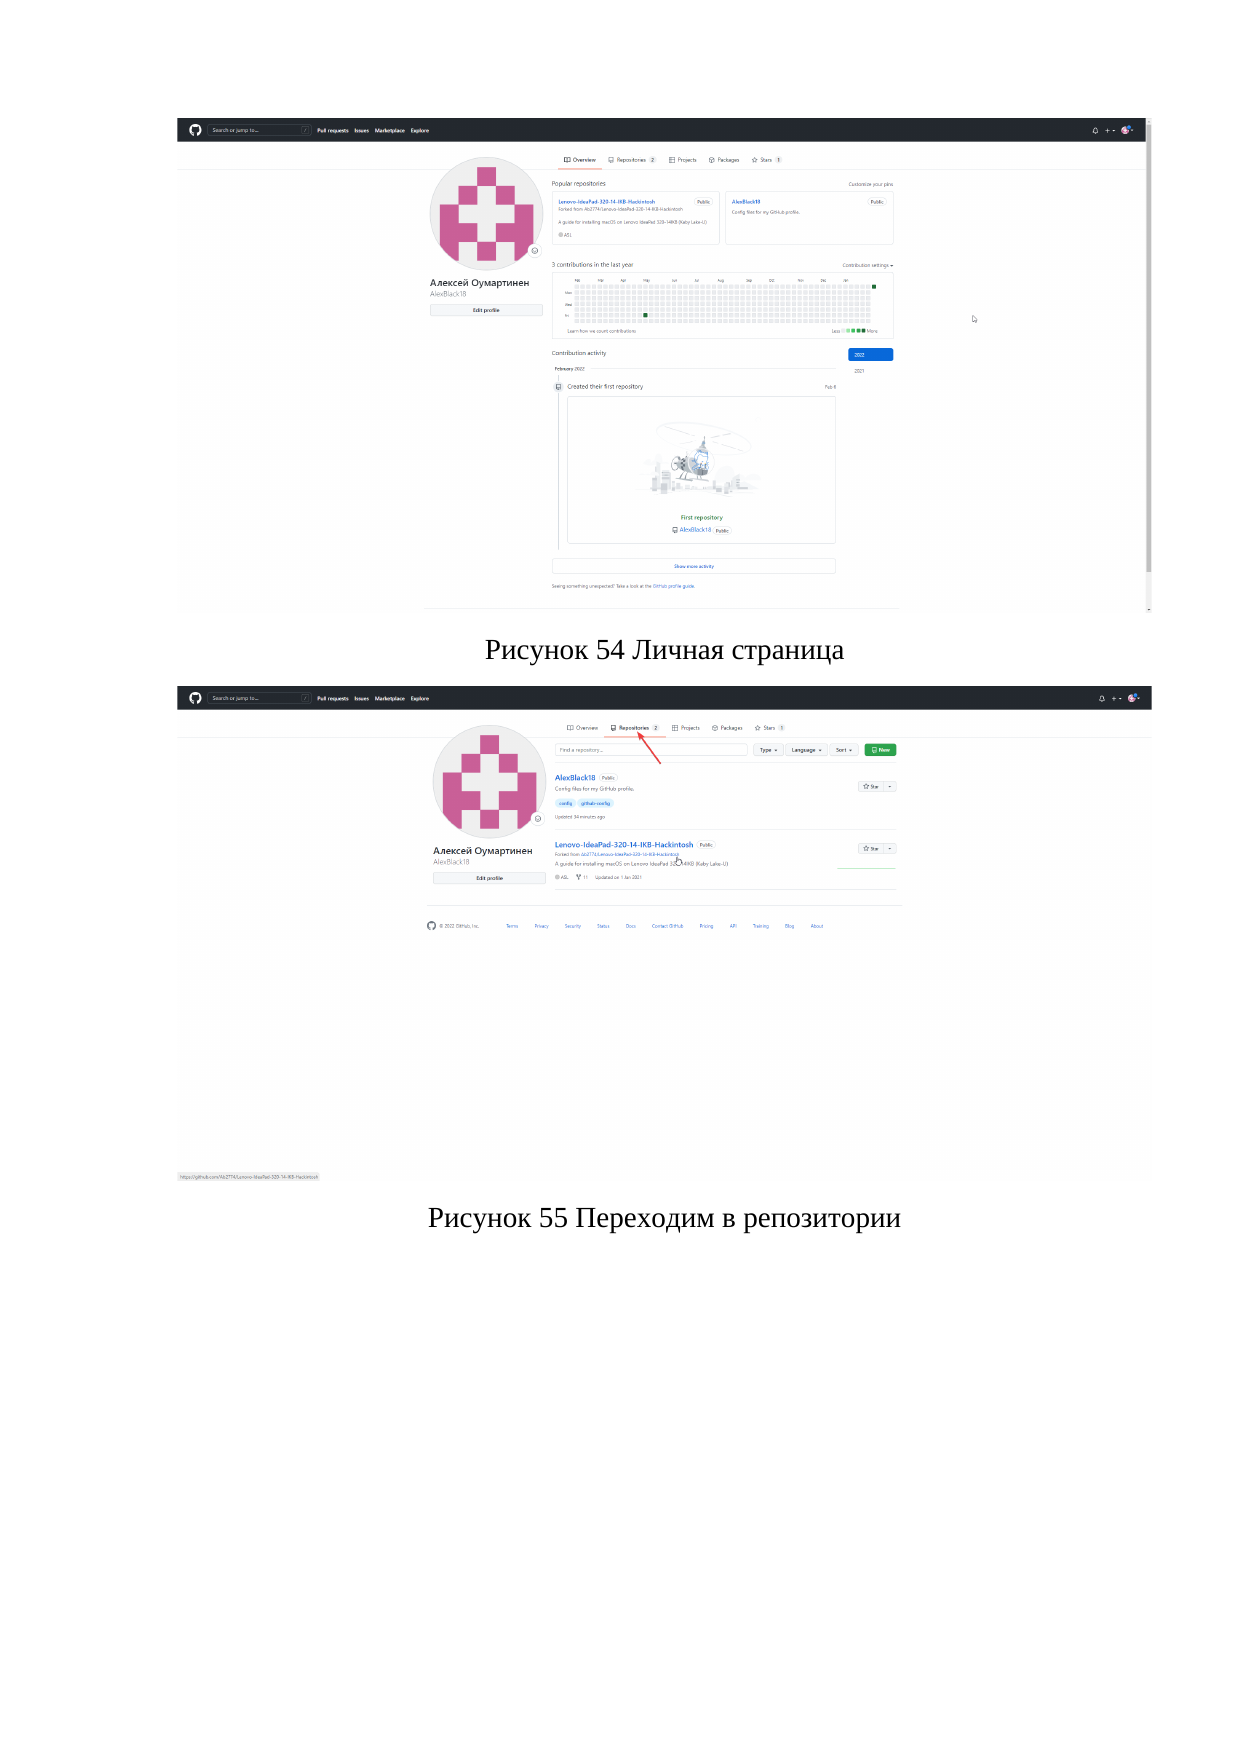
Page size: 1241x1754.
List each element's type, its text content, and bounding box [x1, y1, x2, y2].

picture [177, 118, 1152, 613]
picture [177, 686, 1152, 1181]
